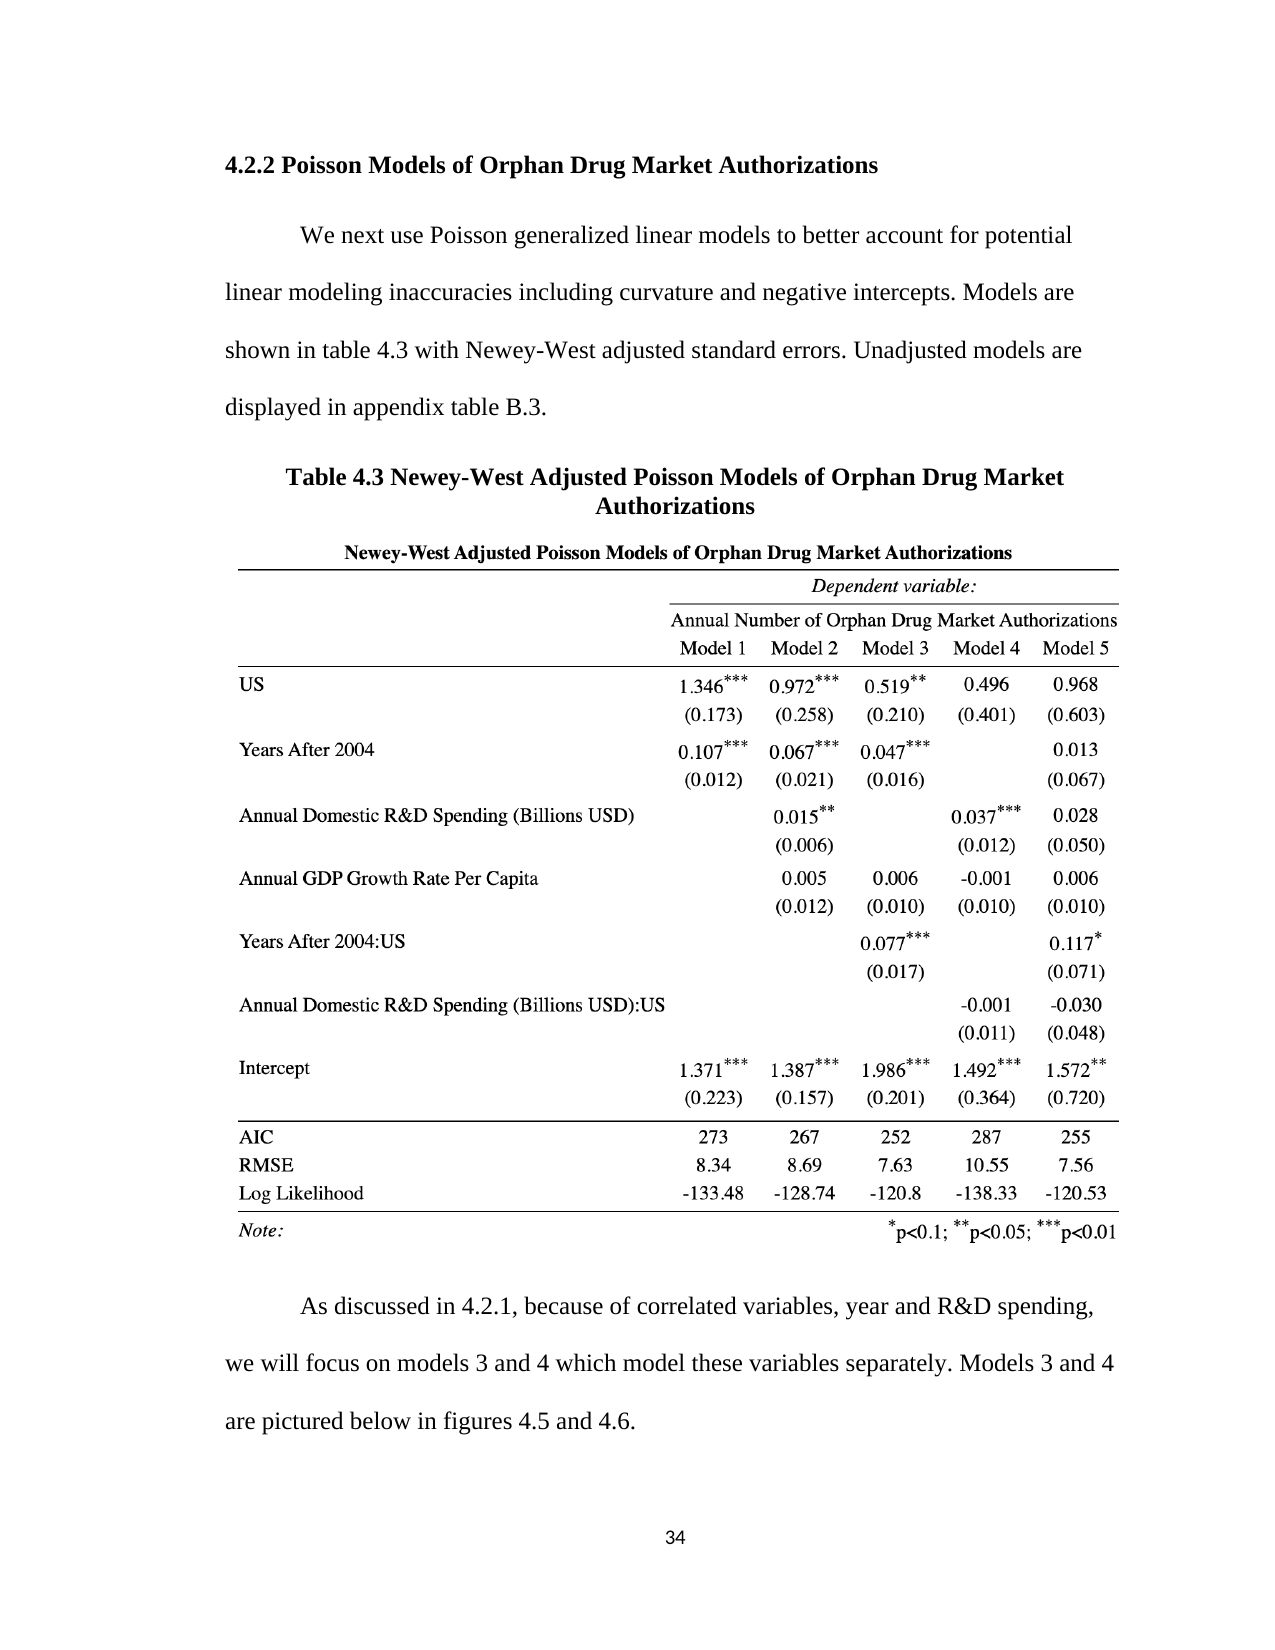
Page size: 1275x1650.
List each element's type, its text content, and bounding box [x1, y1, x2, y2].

text Table 4.3 Newey-West Adjusted Poisson Models of Orphan Drug Market Authorizations [225, 462, 1125, 520]
text As discussed in 4.2.1, because of correlated variables, year and R&D spending, we will focus on models 3 and 4 which model these variables separately. Models 3 and 4 are pictured below in figures 4.5 and 4.6. [225, 1291, 1125, 1435]
text 4.2.2 Poisson Models of Orphan Drug Market Authorizations [225, 150, 1125, 179]
text We next use Poisson generalized linear models to better account for potential linear modeling inaccuracies including curvature and negative intercepts. Models are shown in table 4.3 with Newey-West adjusted standard errors. Unadjusted models are displayed in appendix table B.3. [225, 220, 1125, 421]
picture [225, 532, 1125, 1253]
